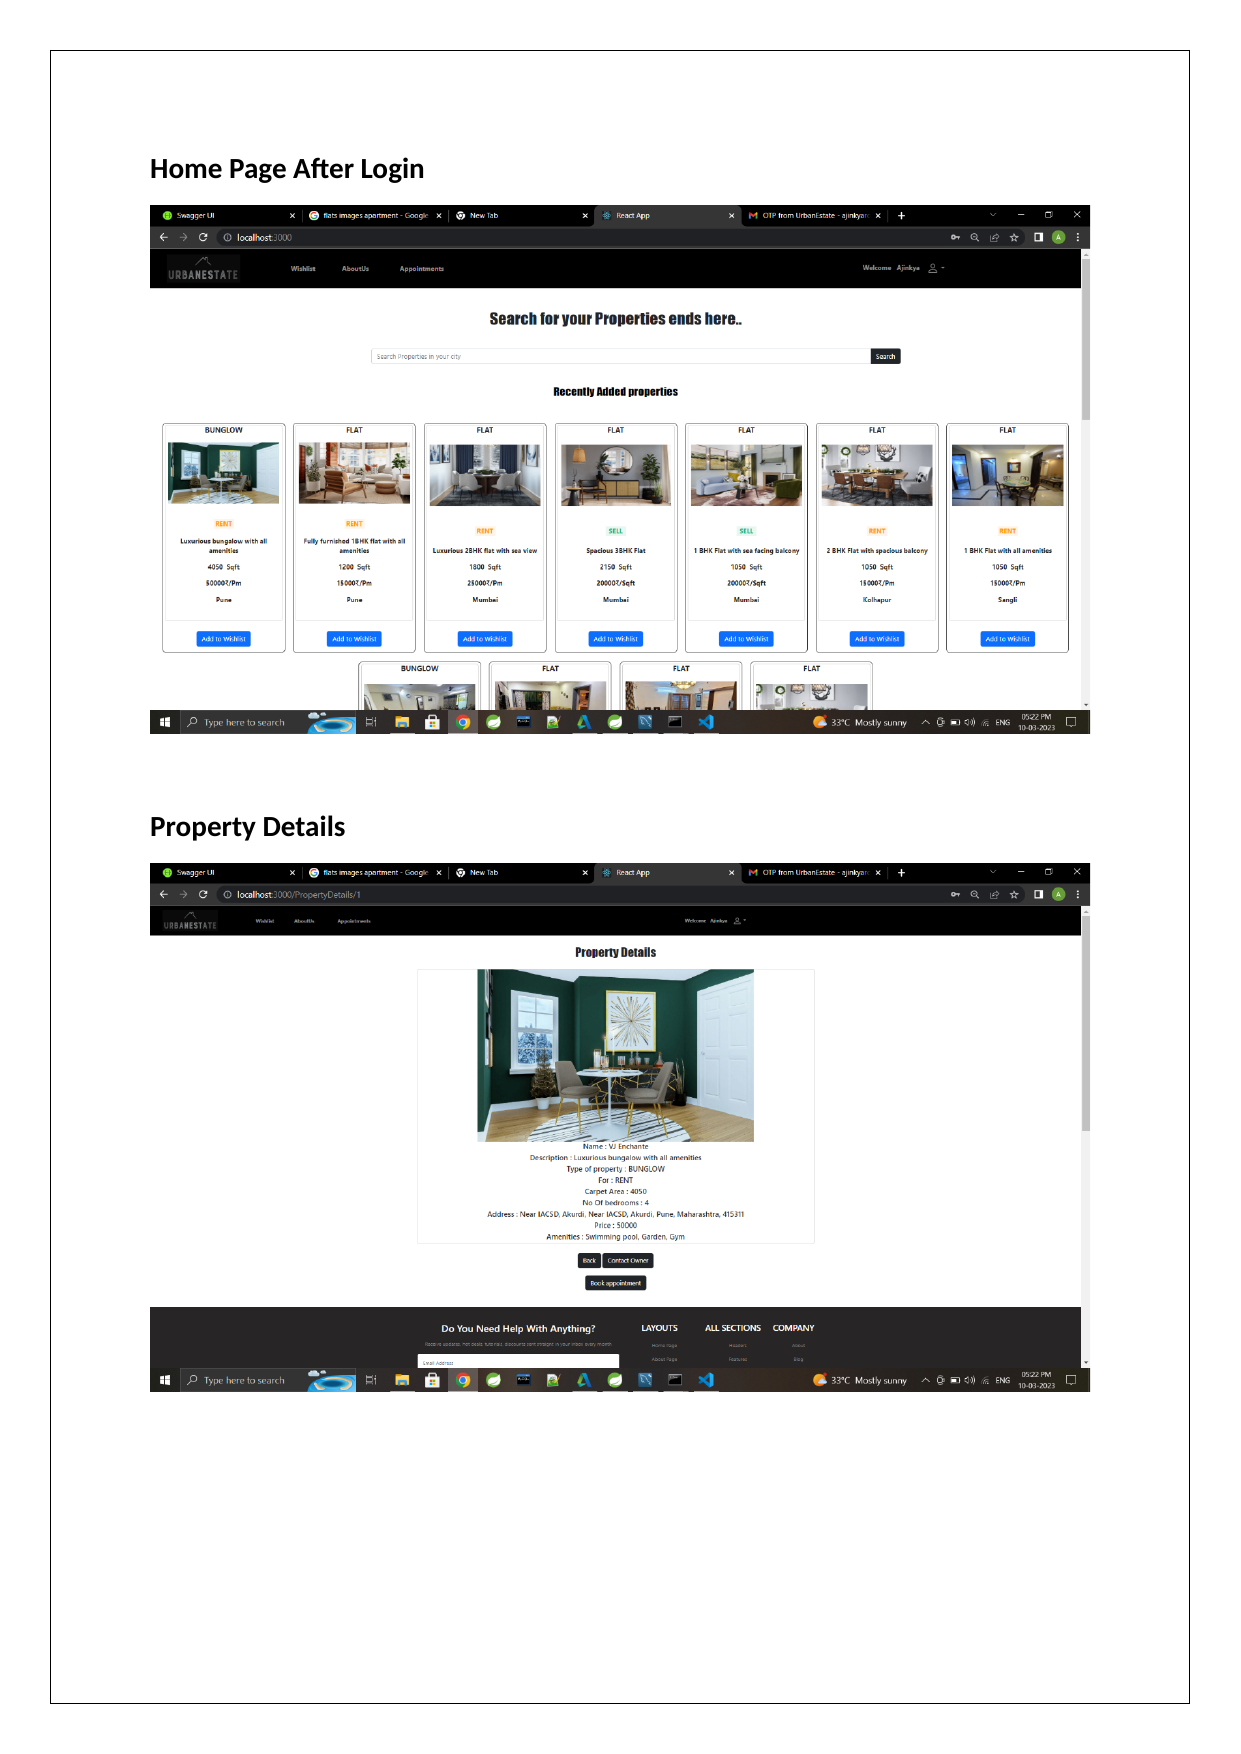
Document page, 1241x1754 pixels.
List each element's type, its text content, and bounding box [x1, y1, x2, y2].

text Home Page After Login [150, 150, 1090, 186]
text Property Details [150, 808, 1090, 843]
picture [150, 205, 1091, 734]
picture [150, 863, 1091, 1392]
